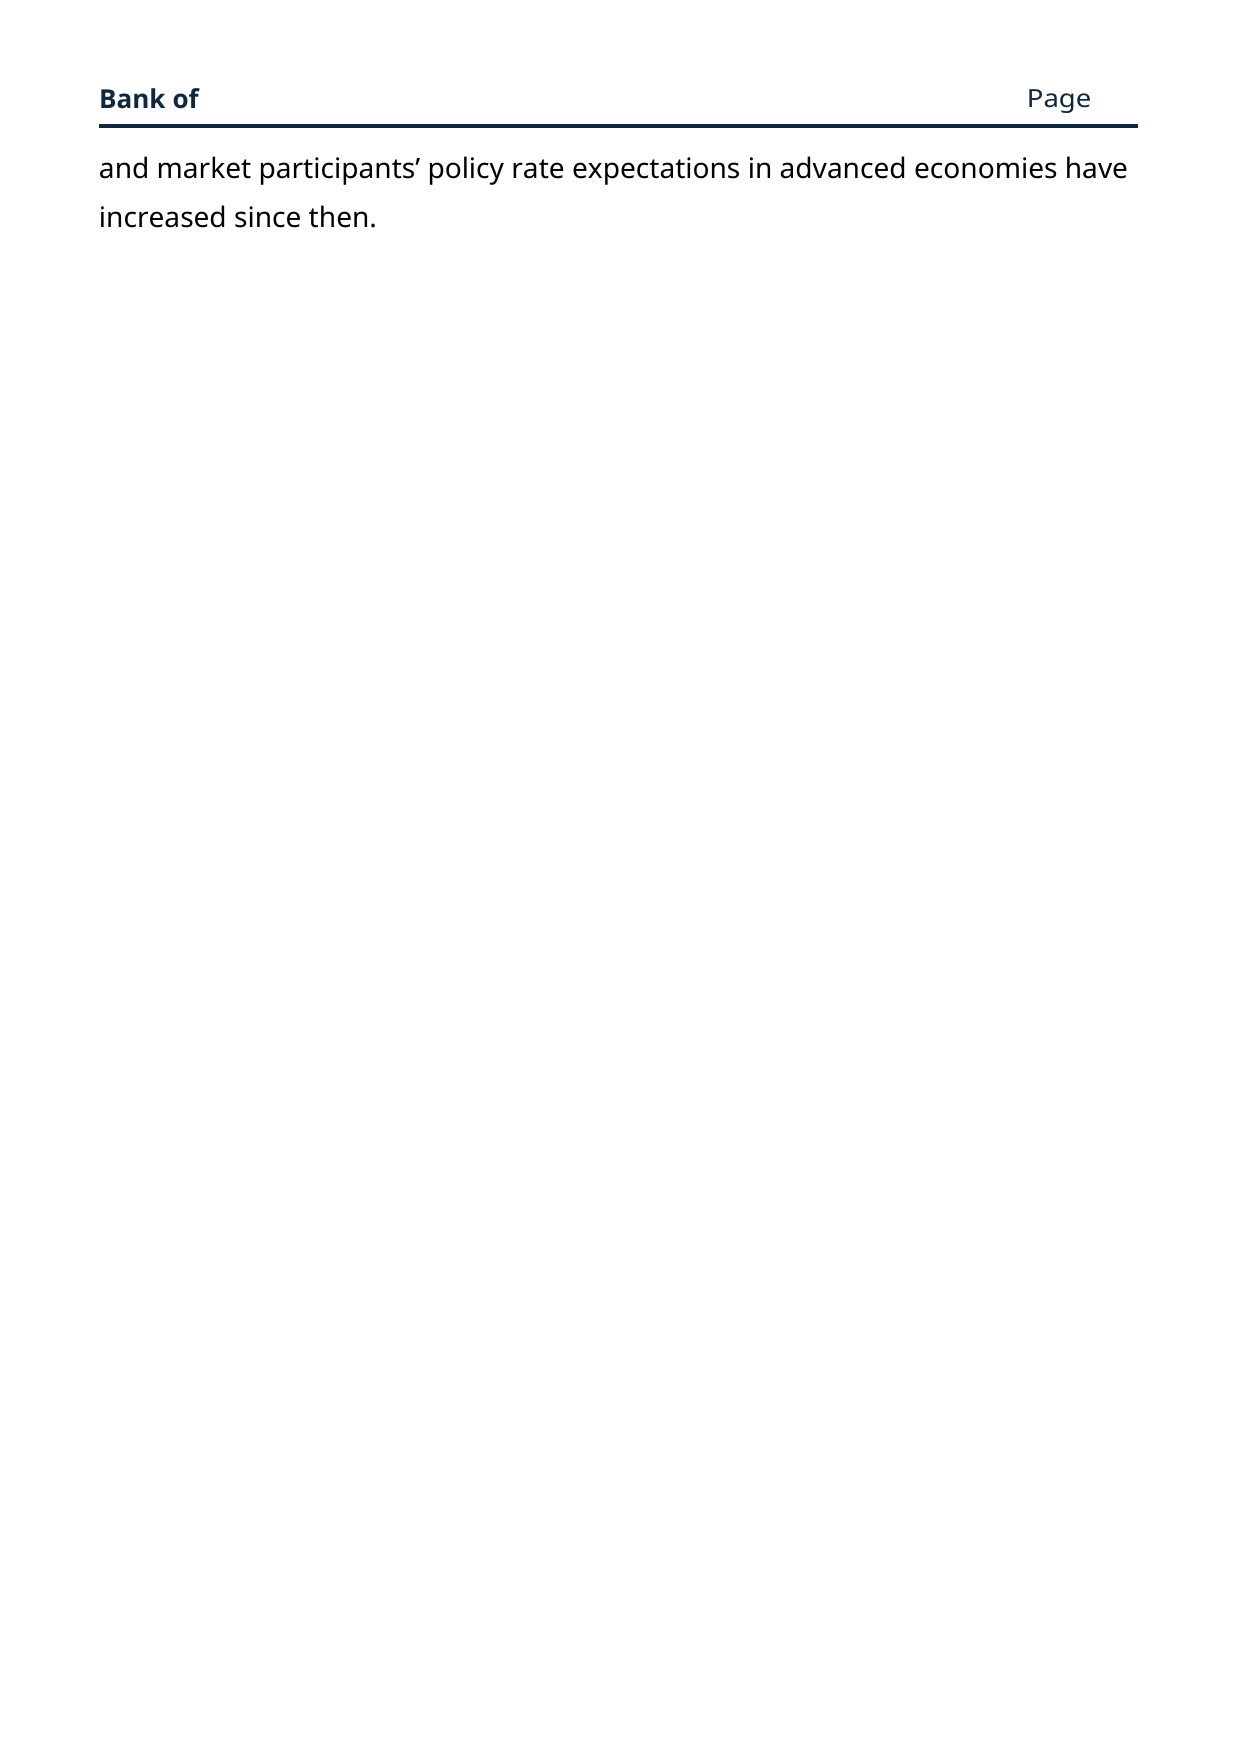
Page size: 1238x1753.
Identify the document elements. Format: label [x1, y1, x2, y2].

text [99, 148, 1131, 236]
